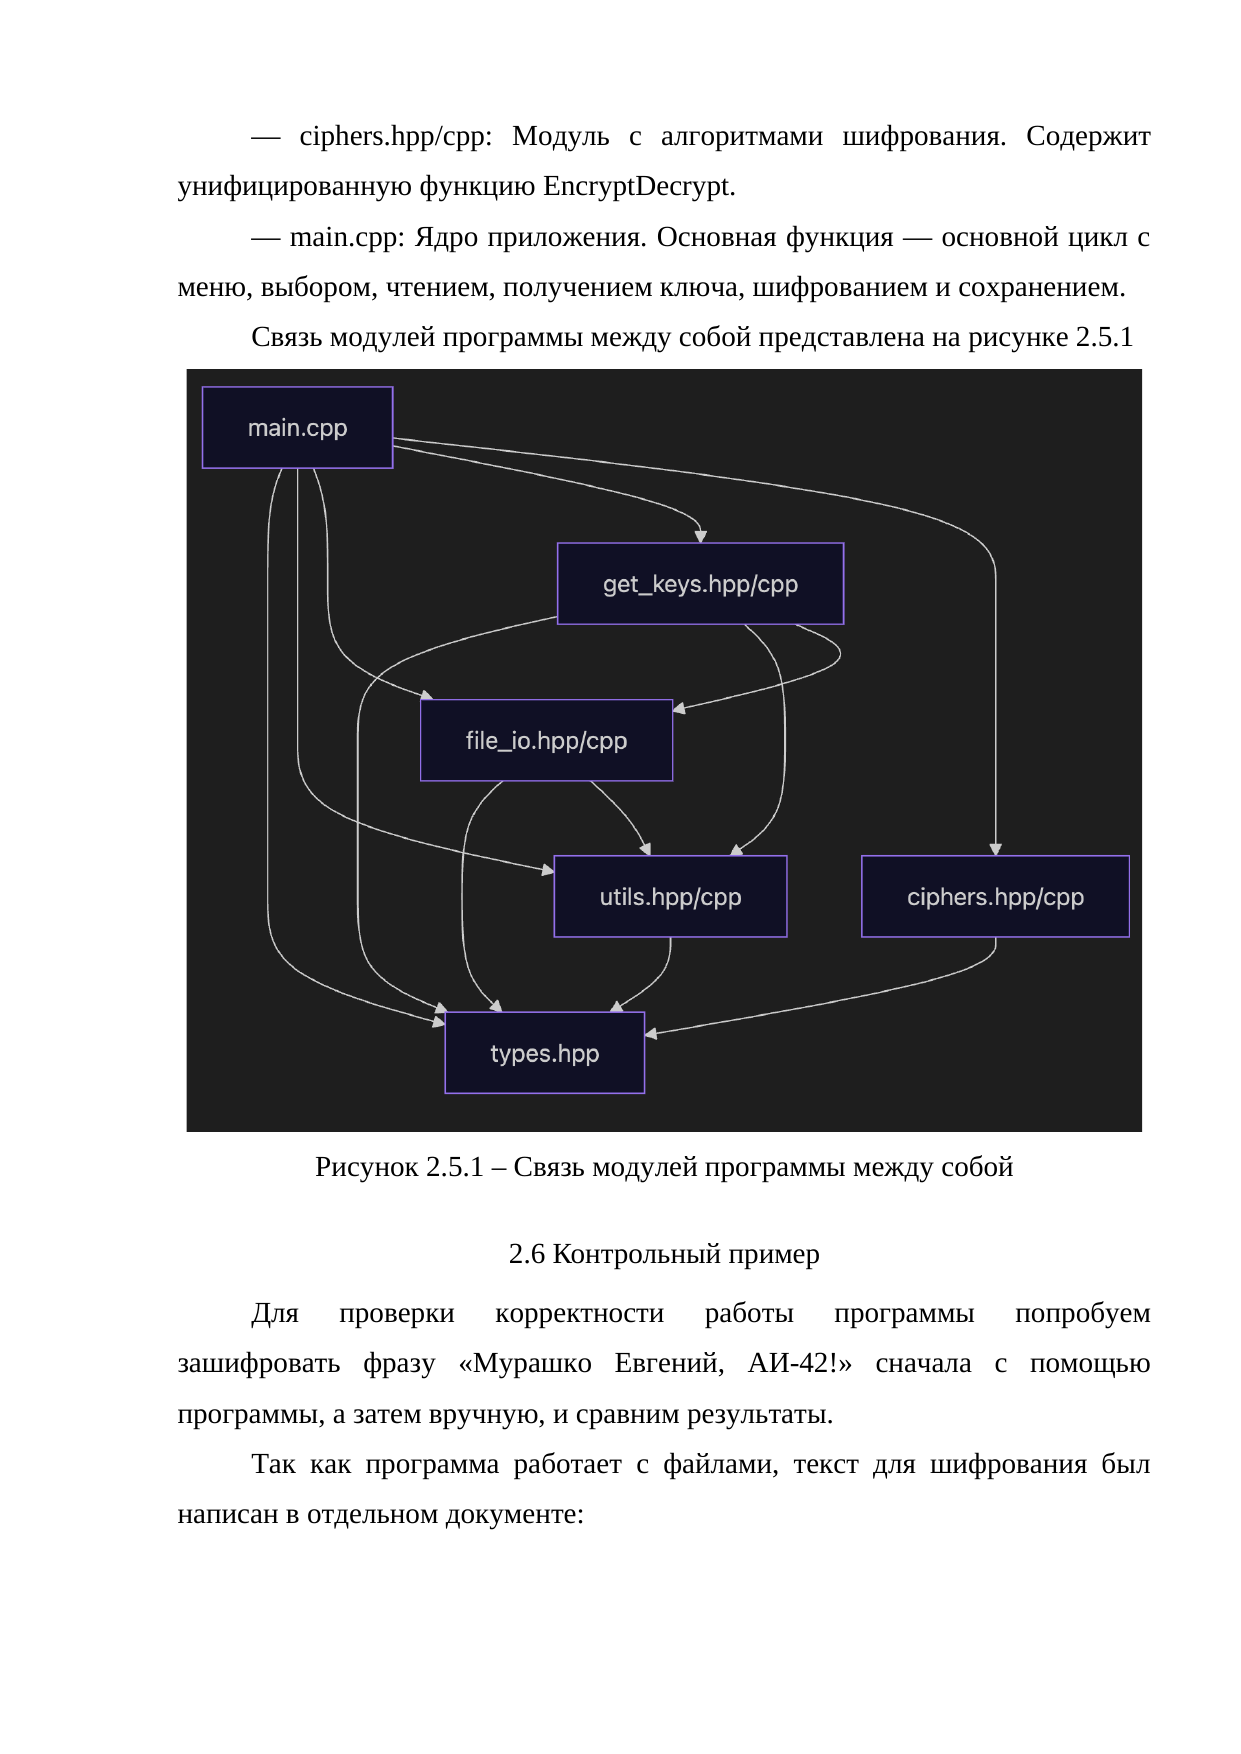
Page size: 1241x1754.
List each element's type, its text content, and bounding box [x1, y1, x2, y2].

text Для проверки корректности работы программы попробуем зашифровать фразу «Мурашко Евгений, АИ-42!» сначала с помощью программы, а затем вручную, и сравним результаты. [177, 1295, 1152, 1429]
picture [186, 369, 1143, 1132]
text — main.cpp: Ядро приложения. Основная функция — основной цикл с меню, выбором, чтением, получением ключа, шифрованием и сохранением. [177, 219, 1152, 303]
text Рисунок 2.5.1 – Связь модулей программы между собой [177, 1149, 1152, 1182]
subtitle 2.6 Контрольный пример [177, 1237, 1152, 1270]
text — ciphers.hpp/cpp: Модуль с алгоритмами шифрования. Содержит унифицированную функцию EncryptDecrypt. [177, 118, 1152, 202]
text Связь модулей программы между собой представлена на рисунке 2.5.1 [177, 319, 1152, 353]
text Так как программа работает с файлами, текст для шифрования был написан в отдельном документе: [177, 1446, 1152, 1530]
